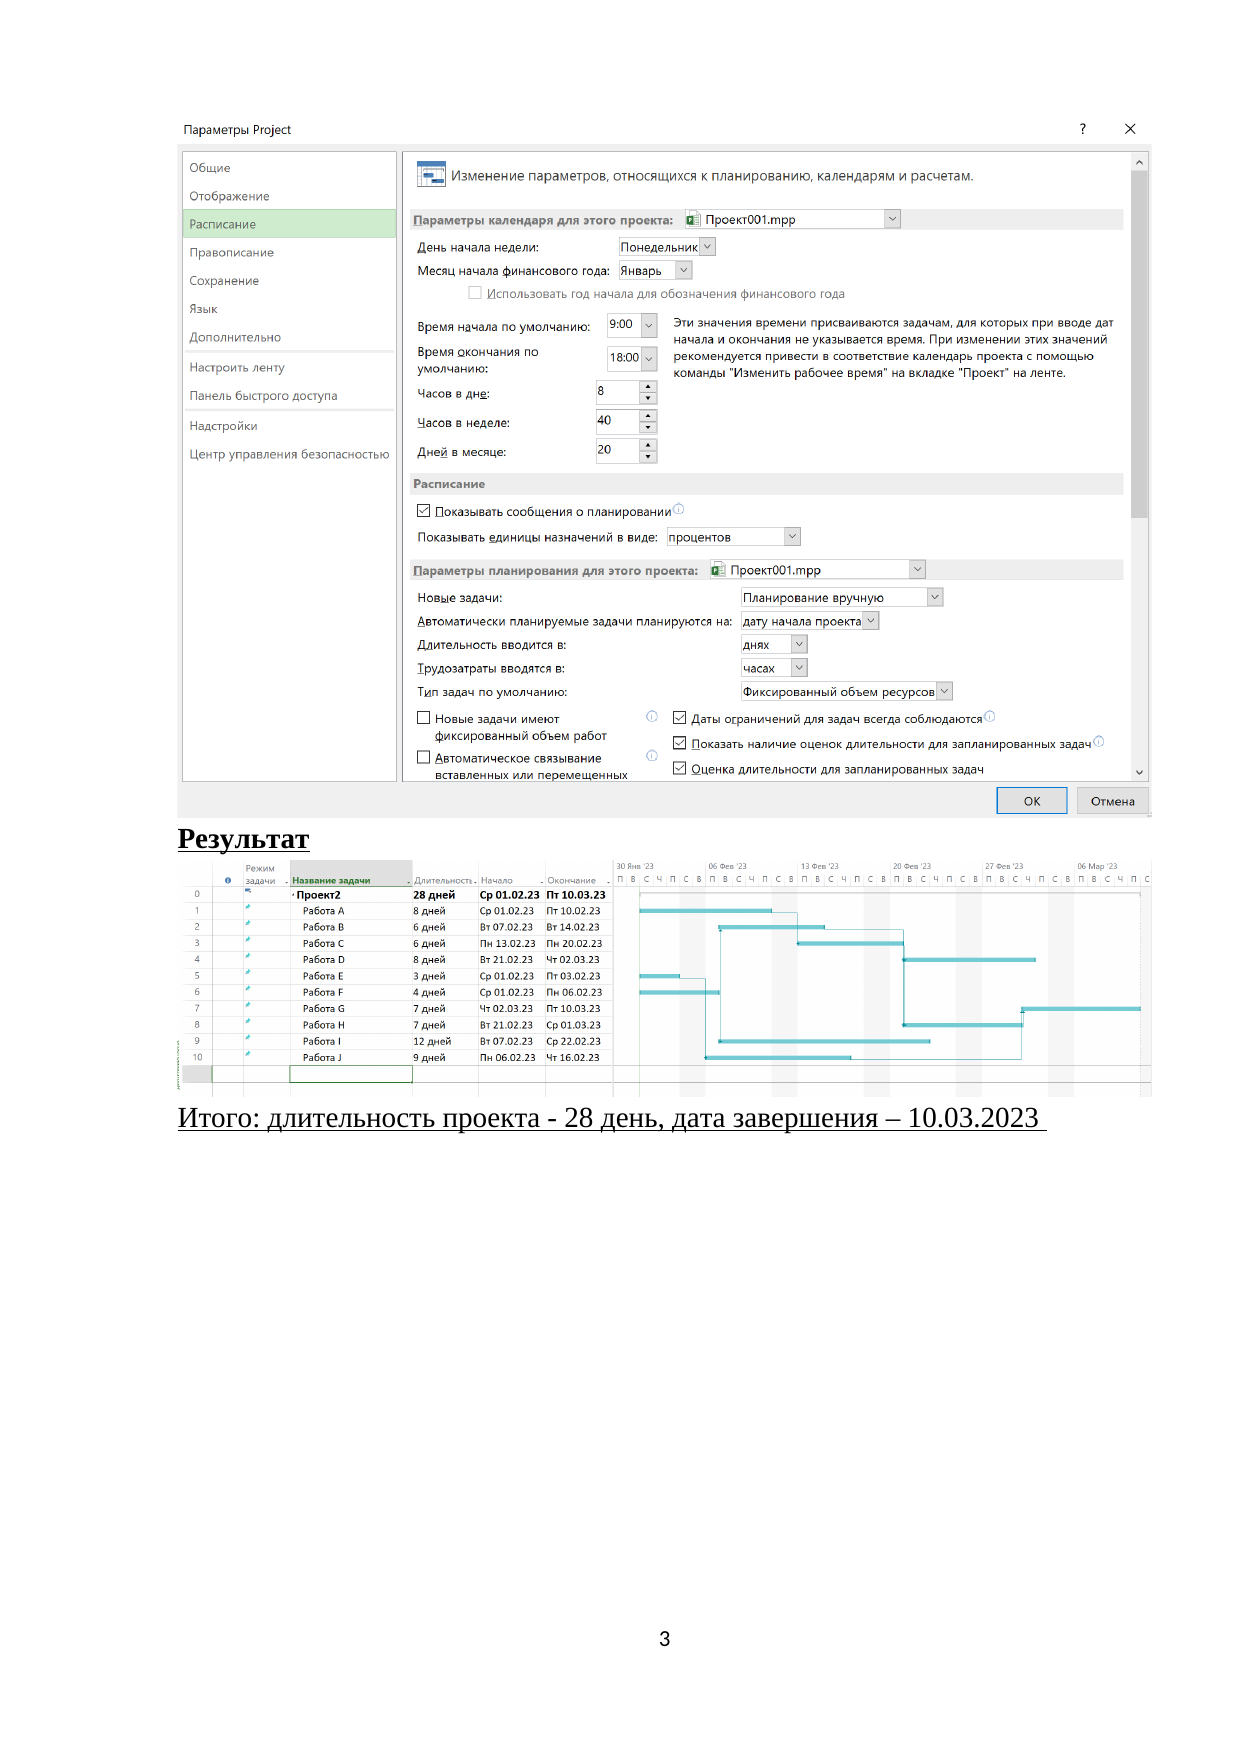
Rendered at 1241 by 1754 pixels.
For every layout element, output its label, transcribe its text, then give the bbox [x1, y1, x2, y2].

text Результат [177, 822, 1152, 855]
text Итого: длительность проекта - 28 день, дата завершения – 10.03.2023 [177, 1101, 1152, 1134]
picture [177, 118, 1152, 818]
picture [177, 860, 1152, 1097]
